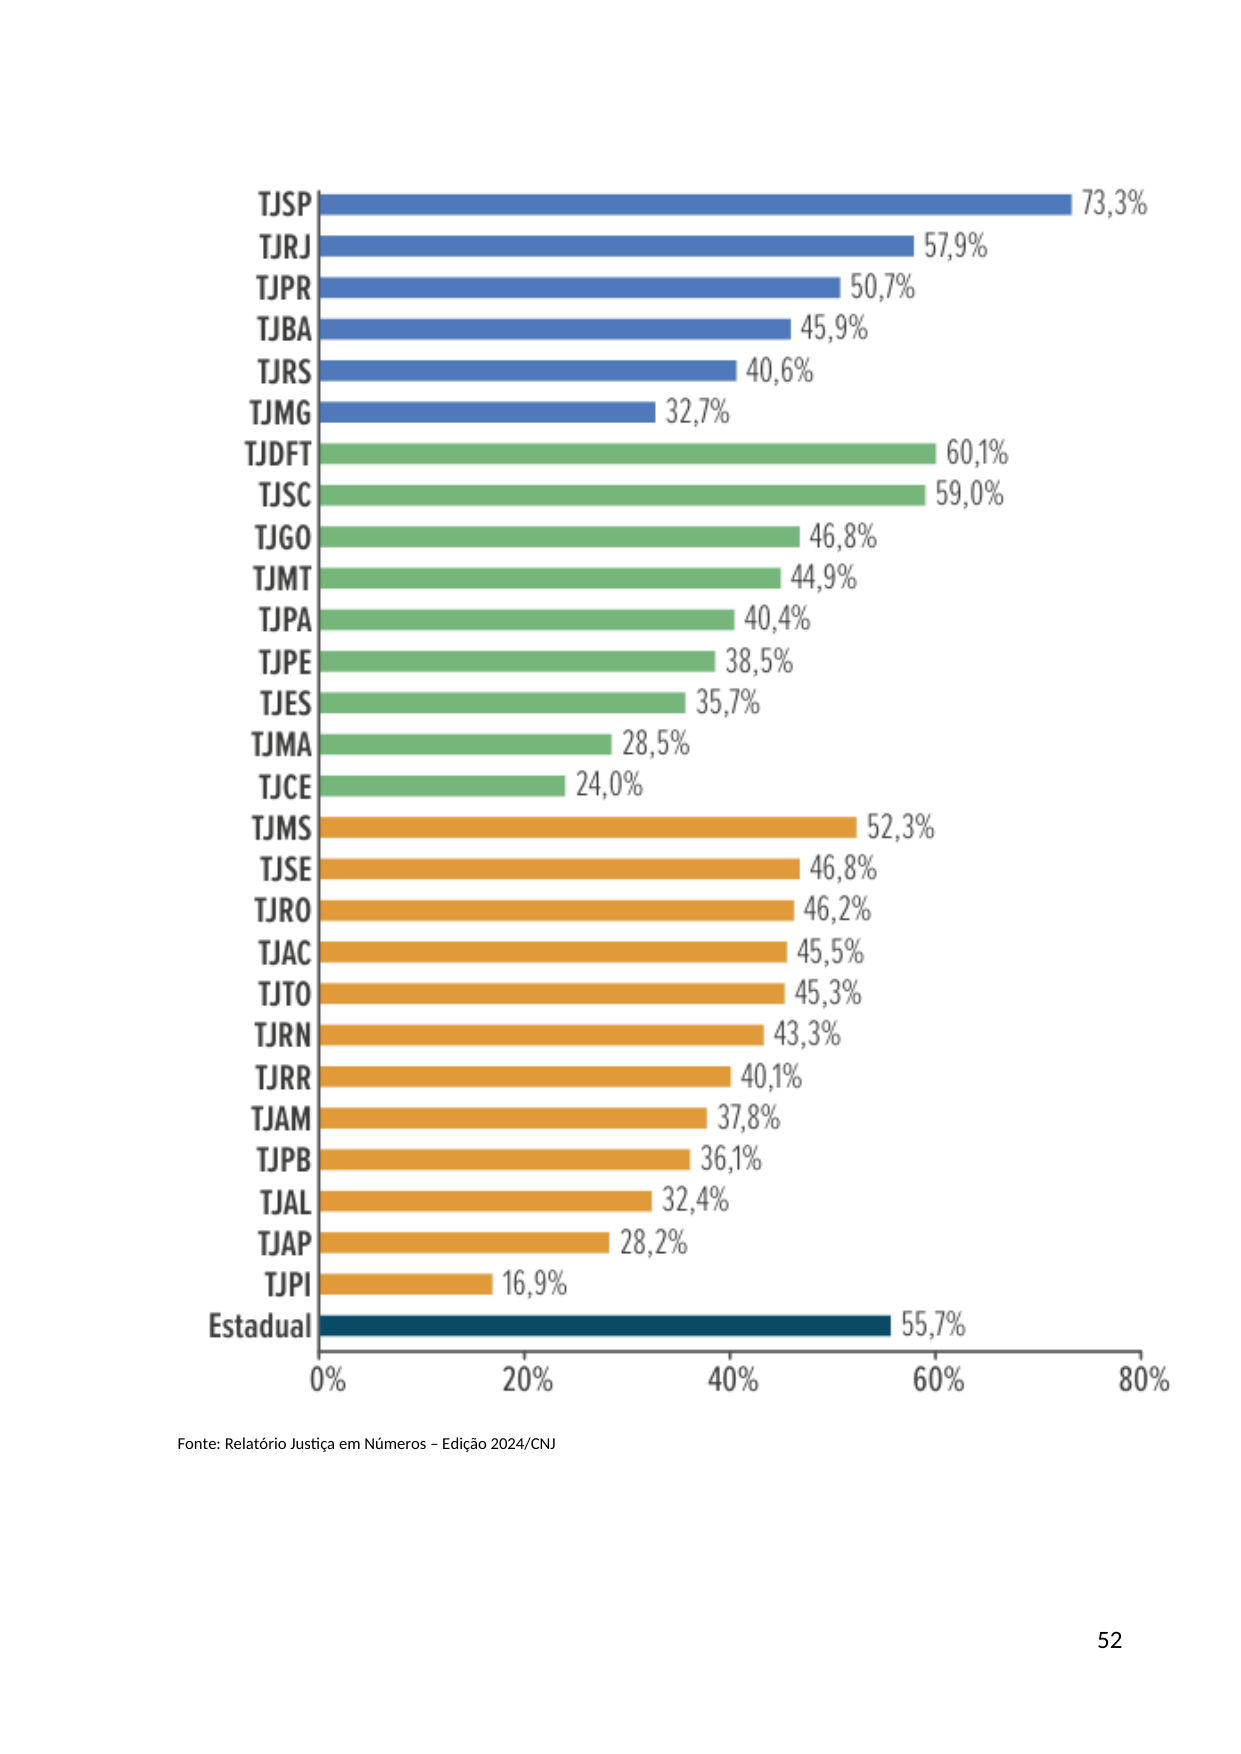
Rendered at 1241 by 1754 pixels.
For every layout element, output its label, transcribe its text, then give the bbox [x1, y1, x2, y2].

picture [196, 177, 1171, 1409]
text Fonte: Relatório Justiça em Números – Edição 2024/CNJ [177, 1433, 1122, 1454]
